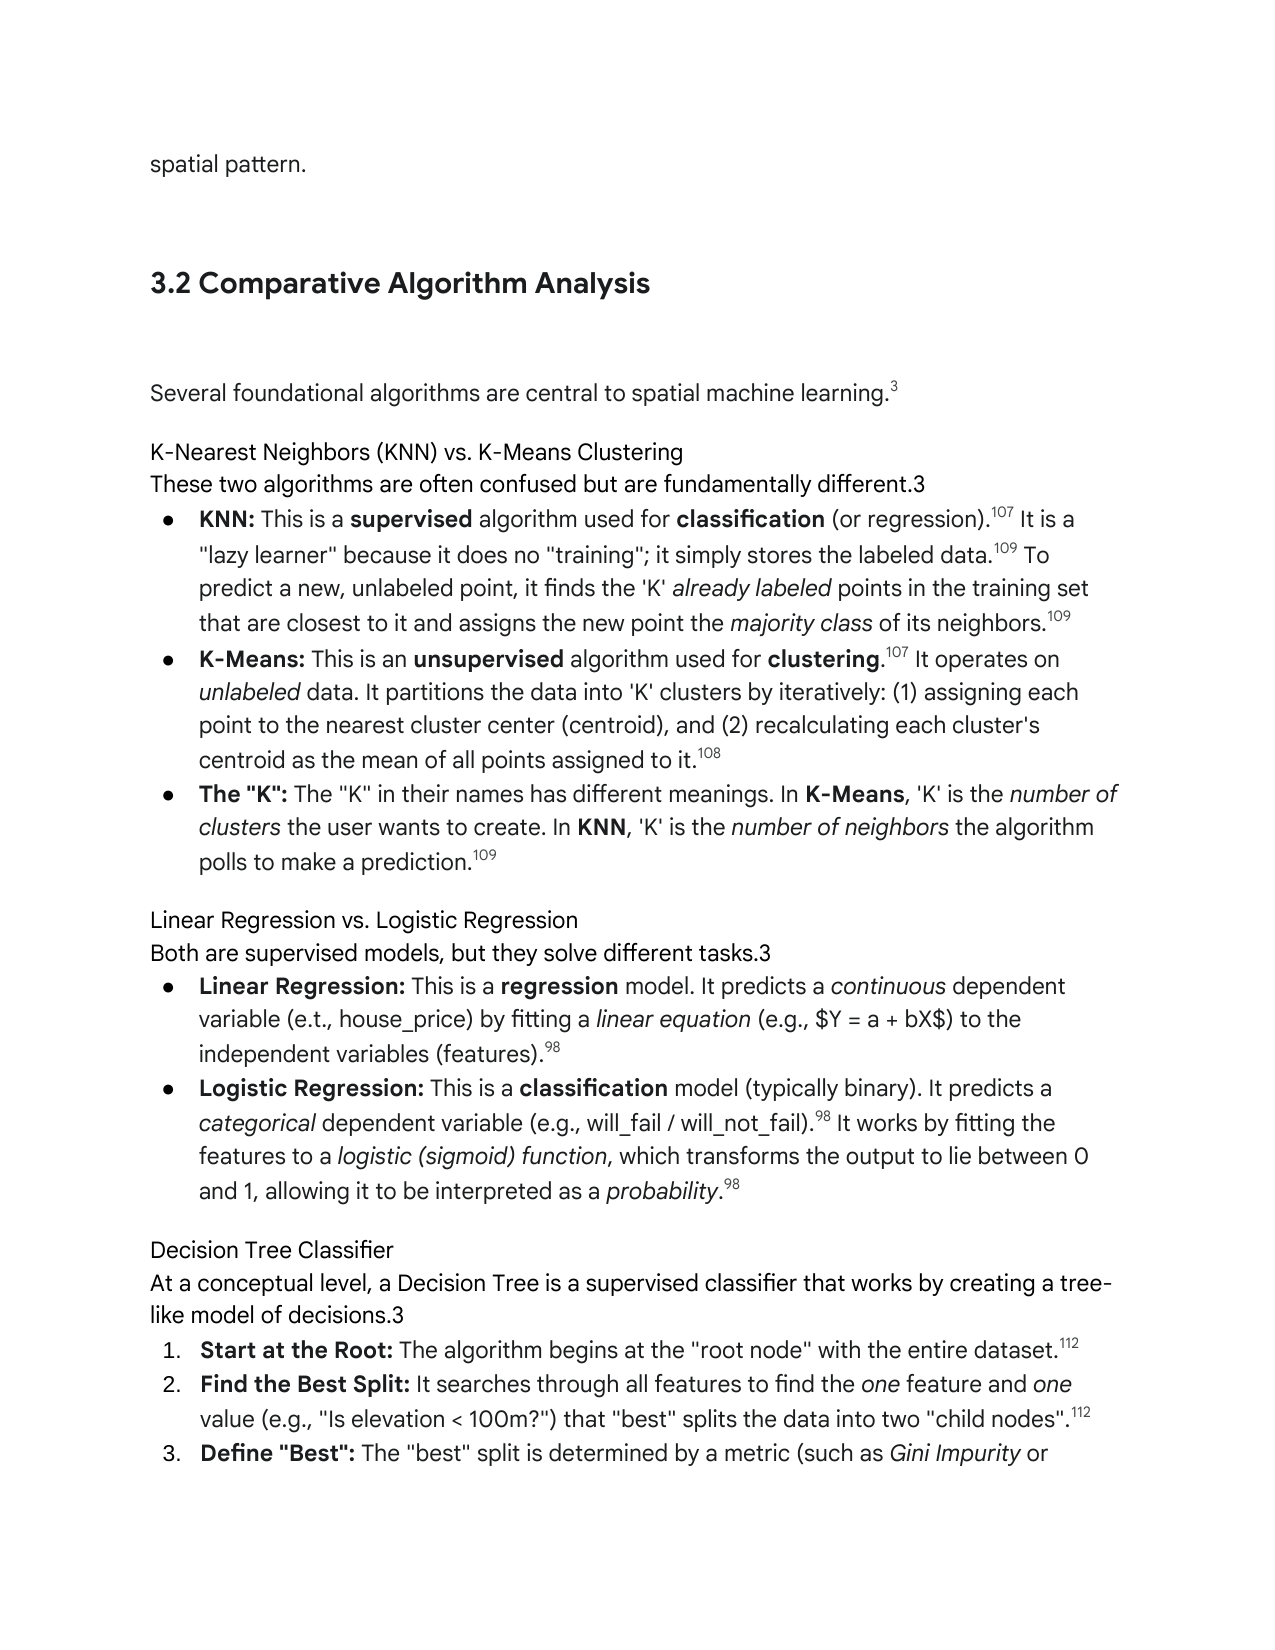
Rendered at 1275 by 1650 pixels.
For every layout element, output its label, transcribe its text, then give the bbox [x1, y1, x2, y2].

text Linear Regression vs. Logistic Regression [150, 907, 1125, 936]
subtitle 3.2 Comparative Algorithm Analysis [150, 265, 1125, 302]
text At a conceptual level, a Decision Tree is a supervised classifier that works by creating a tree-like model of decisions.3 [150, 1269, 1125, 1330]
list Start at the Root: The algorithm begins at the "root node" with the entire dataset.112 [162, 1334, 1125, 1366]
list KNN: This is a supervised algorithm used for classification (or regression).107 It is a "lazy learner" because it does no "training"; it simply stores the labeled data.109 To predict a new, unlabeled point, it finds the 'K' already labeled points in the training set that are closest to it and assigns the new point the majority class of its neighbors.109 [161, 503, 1125, 639]
list K-Means: This is an unsupervised algorithm used for clustering.107 It operates on unlabeled data. It partitions the data into 'K' clusters by iteratively: (1) assigning each point to the nearest cluster center (centroid), and (2) recalculating each cluster's centroid as the mean of all points assigned to it.108 [161, 643, 1125, 776]
list Find the Best Split: It searches through all features to find the one feature and one value (e.g., "Is elevation < 100m?") that "best" splits the data into two "child nodes".112 [162, 1370, 1125, 1434]
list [162, 1439, 1125, 1467]
text Several foundational algorithms are central to spatial machine learning.3 [150, 377, 1125, 409]
text K-Nearest Neighbors (KNN) vs. K-Means Clustering [150, 438, 1125, 467]
list Logistic Regression: This is a classification model (typically binary). It predicts a categorical dependent variable (e.g., will_fail / will_not_fail).98 It works by fitting the features to a logistic (sigmoid) function, which transforms the output to lie between 0 and 1, allowing it to be interpreted as a probability.98 [161, 1074, 1125, 1207]
list The "K": The "K" in their names has different meanings. In K-Means, 'K' is the number of clusters the user wants to create. In KNN, 'K' is the number of neighbors the algorithm polls to make a prediction.109 [161, 780, 1125, 877]
text Both are supervised models, but they solve different tasks.3 [150, 939, 1125, 968]
text These two algorithms are often confused but are fundamentally different.3 [150, 471, 1125, 499]
list Linear Regression: This is a regression model. It predicts a continuous dependent variable (e.t., house_price) by fitting a linear equation (e.g., $Y = a + bX$) to the independent variables (features).98 [161, 972, 1125, 1069]
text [150, 150, 1125, 179]
text Decision Tree Classifier [150, 1236, 1125, 1265]
